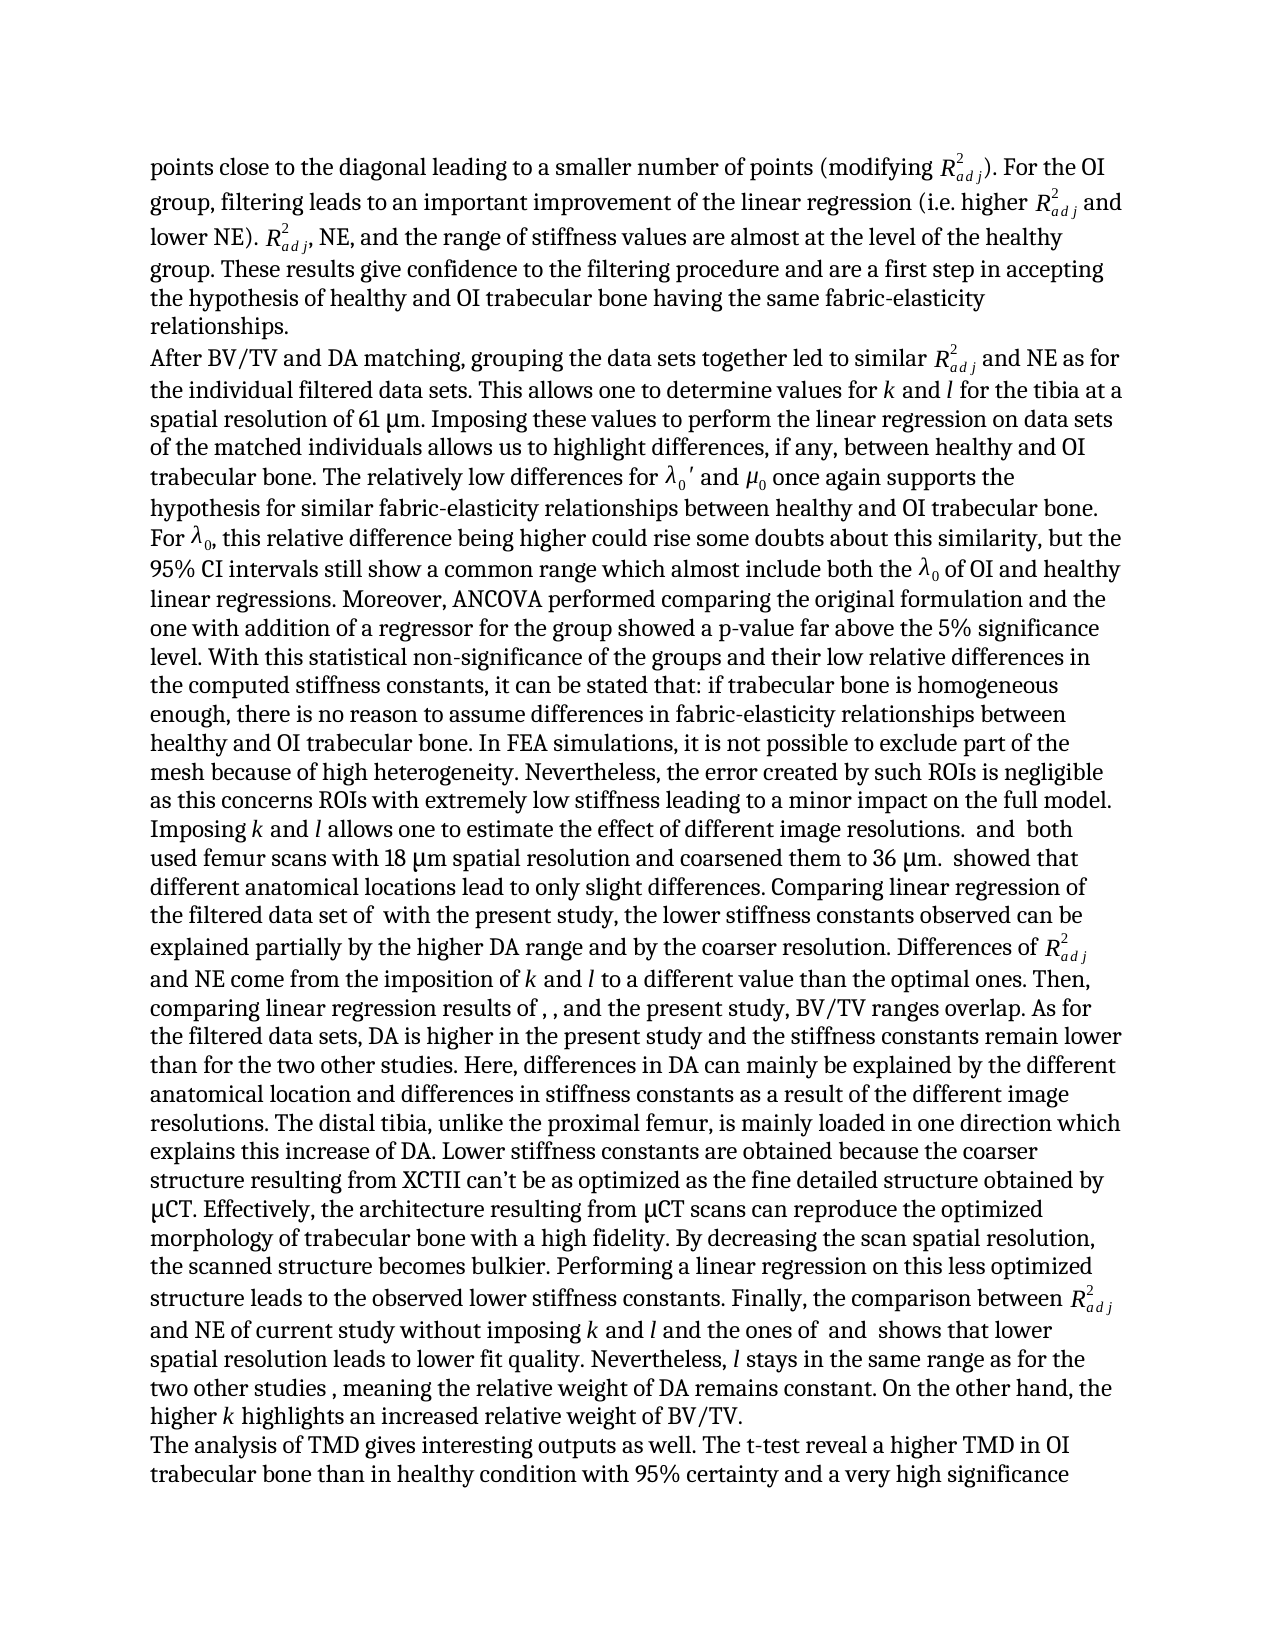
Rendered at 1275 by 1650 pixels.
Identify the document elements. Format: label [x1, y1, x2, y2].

text [150, 150, 1125, 1488]
